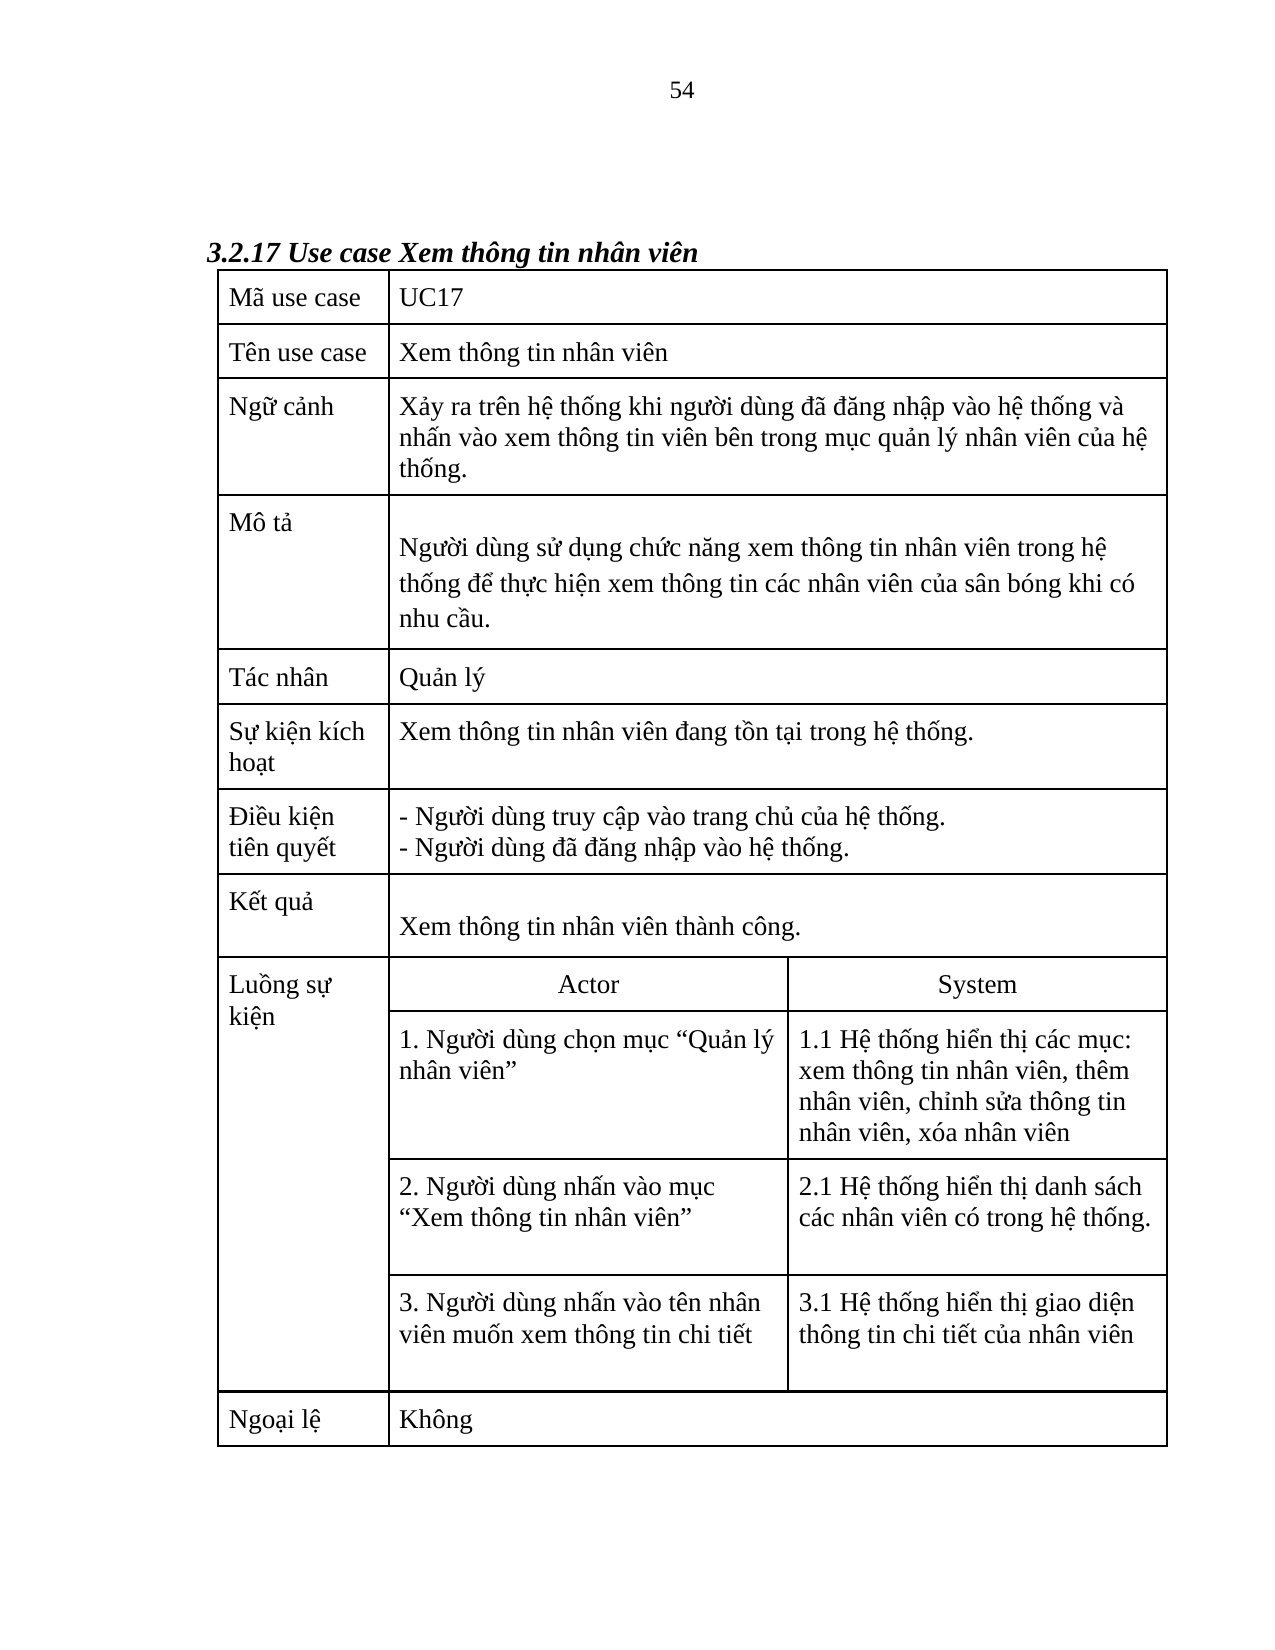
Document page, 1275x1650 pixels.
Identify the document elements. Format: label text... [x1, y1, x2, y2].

table_cell Kết quả [219, 875, 388, 956]
table_cell 2.1 Hệ thống hiển thị danh sách các nhân viên có trong hệ thống. [789, 1160, 1166, 1274]
table_cell 3.1 Hệ thống hiển thị giao diện thông tin chi tiết của nhân viên [789, 1276, 1166, 1390]
table_cell Mô tả [219, 496, 388, 648]
table_cell 1.1 Hệ thống hiển thị các mục: xem thông tin nhân viên, thêm nhân viên, chỉnh sửa thông tin nhân viên, xóa nhân viên [789, 1012, 1166, 1158]
table_cell Tác nhân [219, 650, 388, 702]
table_cell 2. Người dùng nhấn vào mục “Xem thông tin nhân viên” [390, 1160, 787, 1274]
table_cell Tên use case [219, 325, 388, 377]
table_cell Không [390, 1393, 1166, 1444]
table_cell Người dùng sử dụng chức năng xem thông tin nhân viên trong hệ thống để thực hiện xem thông tin các nhân viên của sân bóng khi có nhu cầu. [390, 496, 1166, 648]
table_cell Sự kiện kích hoạt [219, 705, 388, 788]
table_cell Actor [390, 958, 787, 1010]
table_cell Quản lý [390, 650, 1166, 702]
table_cell 1. Người dùng chọn mục “Quản lý nhân viên” [390, 1012, 787, 1158]
subtitle 3.2.17 Use case Xem thông tin nhân viên [207, 236, 1157, 269]
table_cell Xem thông tin nhân viên [390, 325, 1166, 377]
table_cell 3. Người dùng nhấn vào tên nhân viên muốn xem thông tin chi tiết [390, 1276, 787, 1390]
table_cell Ngoại lệ [219, 1393, 388, 1444]
table_cell System [789, 958, 1166, 1010]
table_cell Xem thông tin nhân viên đang tồn tại trong hệ thống. [390, 705, 1166, 788]
table_cell Ngữ cảnh [219, 379, 388, 493]
table_cell - Người dùng truy cập vào trang chủ của hệ thống. - Người dùng đã đăng nhập vào hệ thống. [390, 790, 1166, 873]
table_cell Xảy ra trên hệ thống khi người dùng đã đăng nhập vào hệ thống và nhấn vào xem thông tin viên bên trong mục quản lý nhân viên của hệ thống. [390, 379, 1166, 493]
table_cell Xem thông tin nhân viên thành công. [390, 875, 1166, 956]
table_header Mã use case [219, 271, 388, 323]
table_cell Điều kiện tiên quyết [219, 790, 388, 873]
table_cell Luồng sự kiện [219, 958, 388, 1390]
table_header UC17 [390, 271, 1166, 323]
